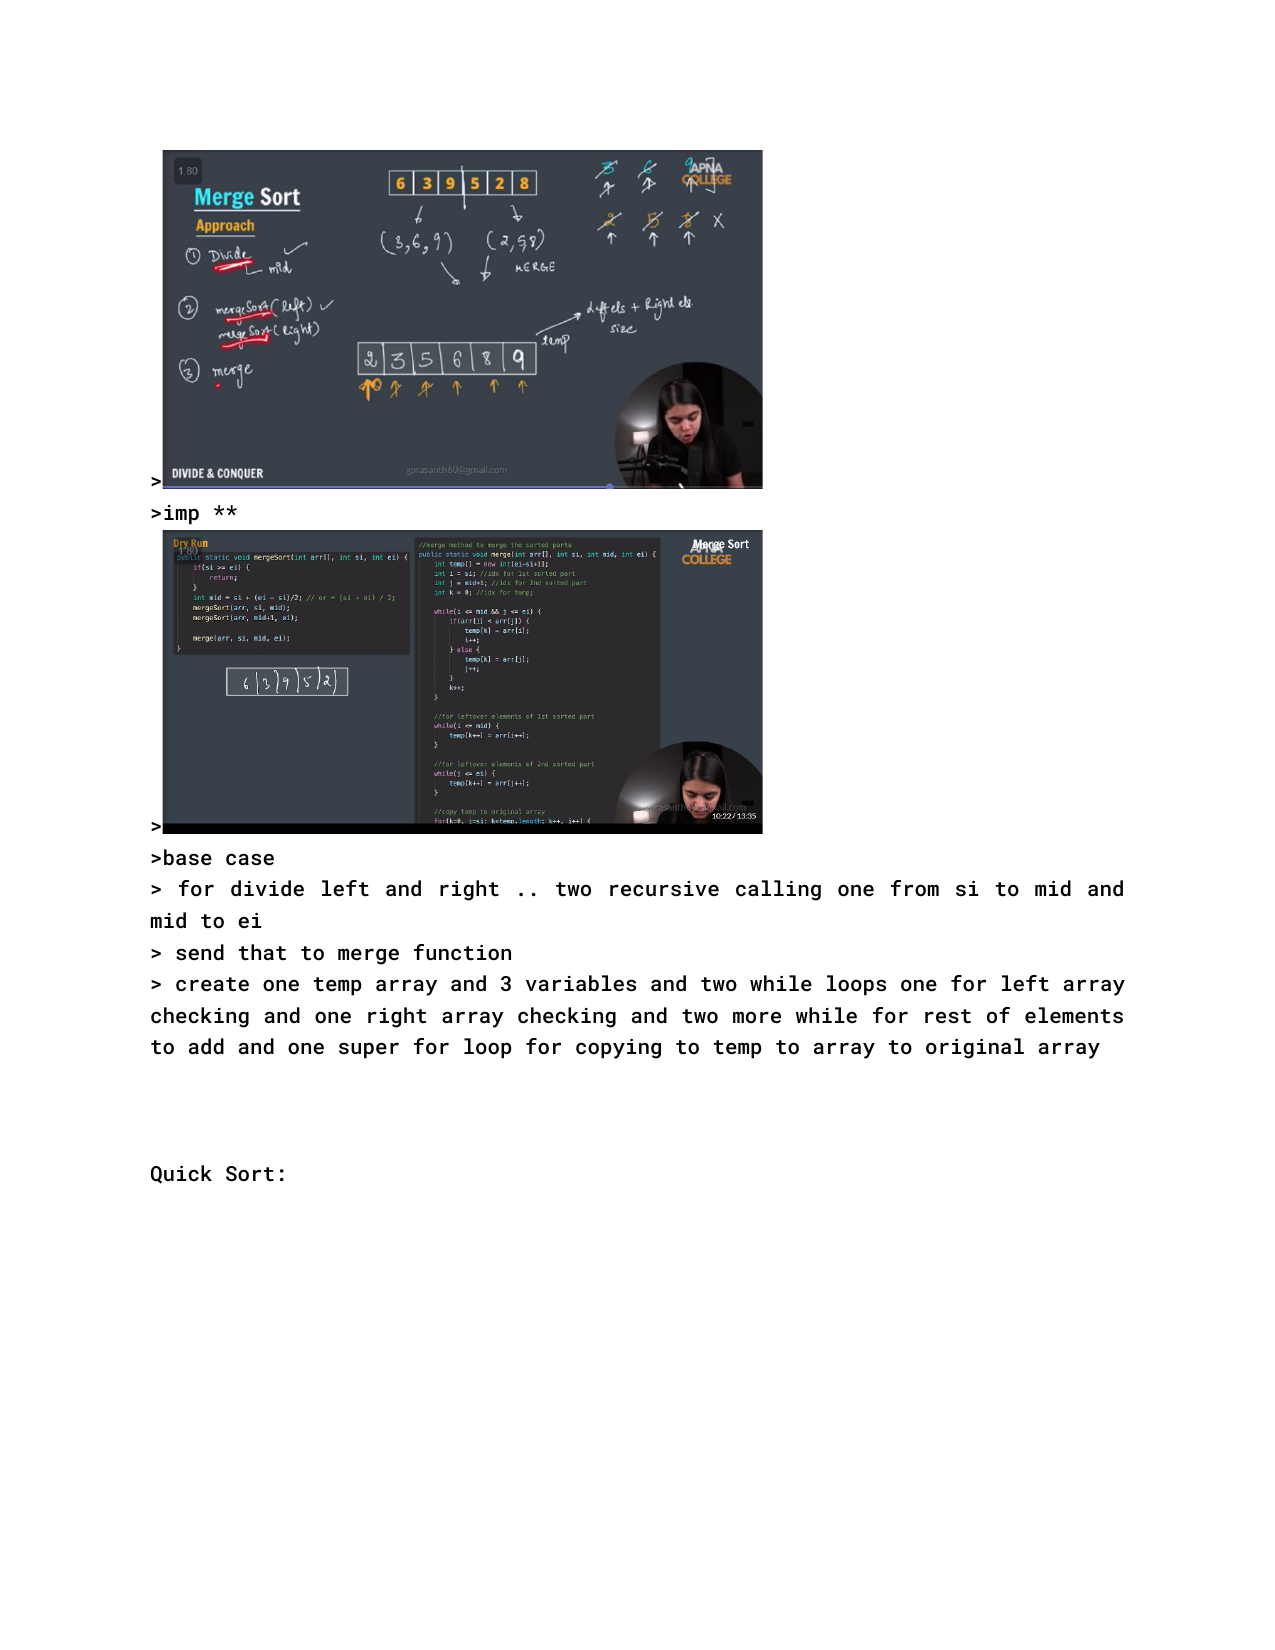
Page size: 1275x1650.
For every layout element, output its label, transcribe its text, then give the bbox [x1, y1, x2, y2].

text Quick Sort: [150, 1159, 1125, 1187]
picture [162, 530, 763, 834]
picture [162, 150, 763, 489]
text >imp ** [150, 498, 1125, 526]
text > send that to merge function [150, 938, 1125, 966]
text > for divide left and right .. two recursive calling one from si to mid and mid to ei [150, 875, 1125, 934]
text >base case [150, 843, 1125, 871]
text > create one temp array and 3 variables and two while loops one for left array checking and one right array checking and two more while for rest of elements to add and one super for loop for copying to temp to array to original array [150, 970, 1125, 1060]
